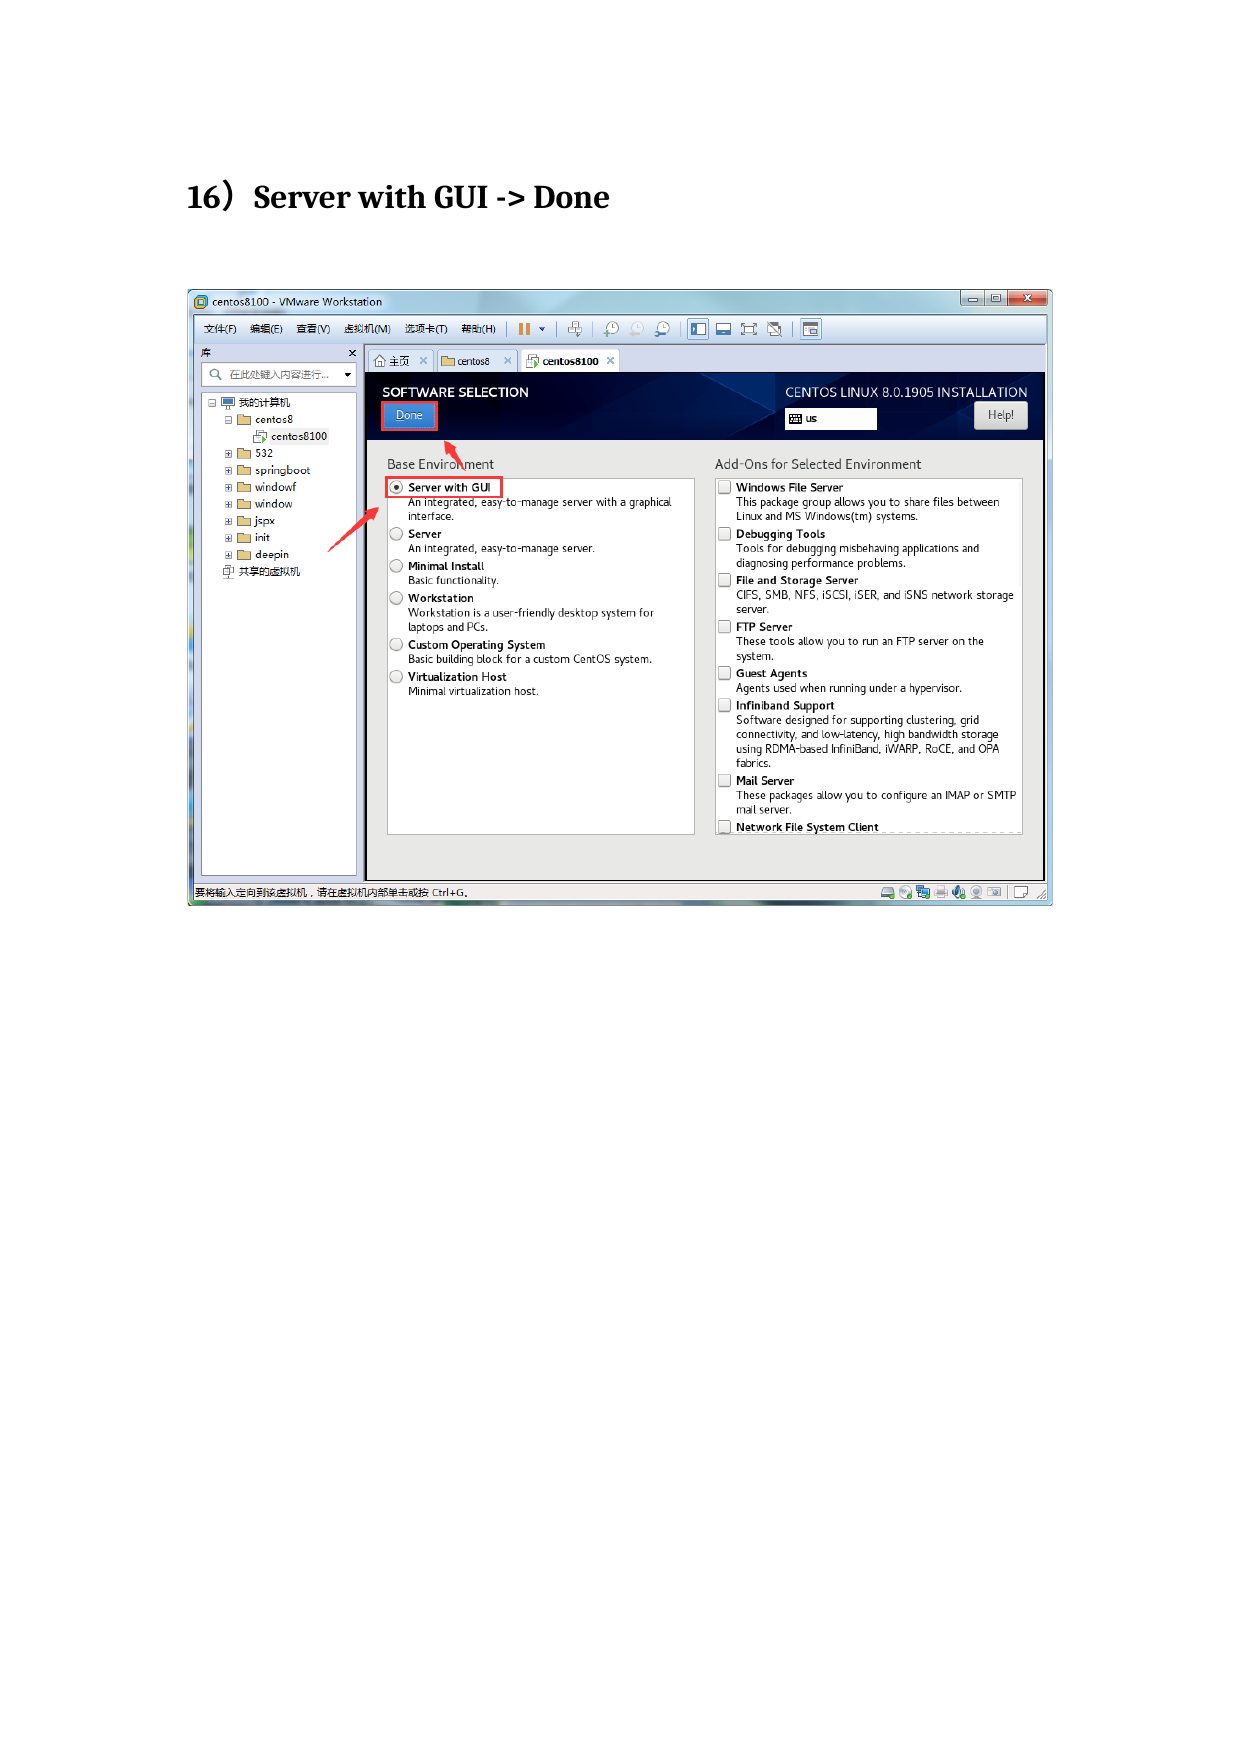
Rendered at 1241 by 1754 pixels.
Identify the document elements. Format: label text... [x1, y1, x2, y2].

picture [187, 289, 1053, 906]
subtitle 16）Server with GUI -> Done [187, 162, 1053, 227]
